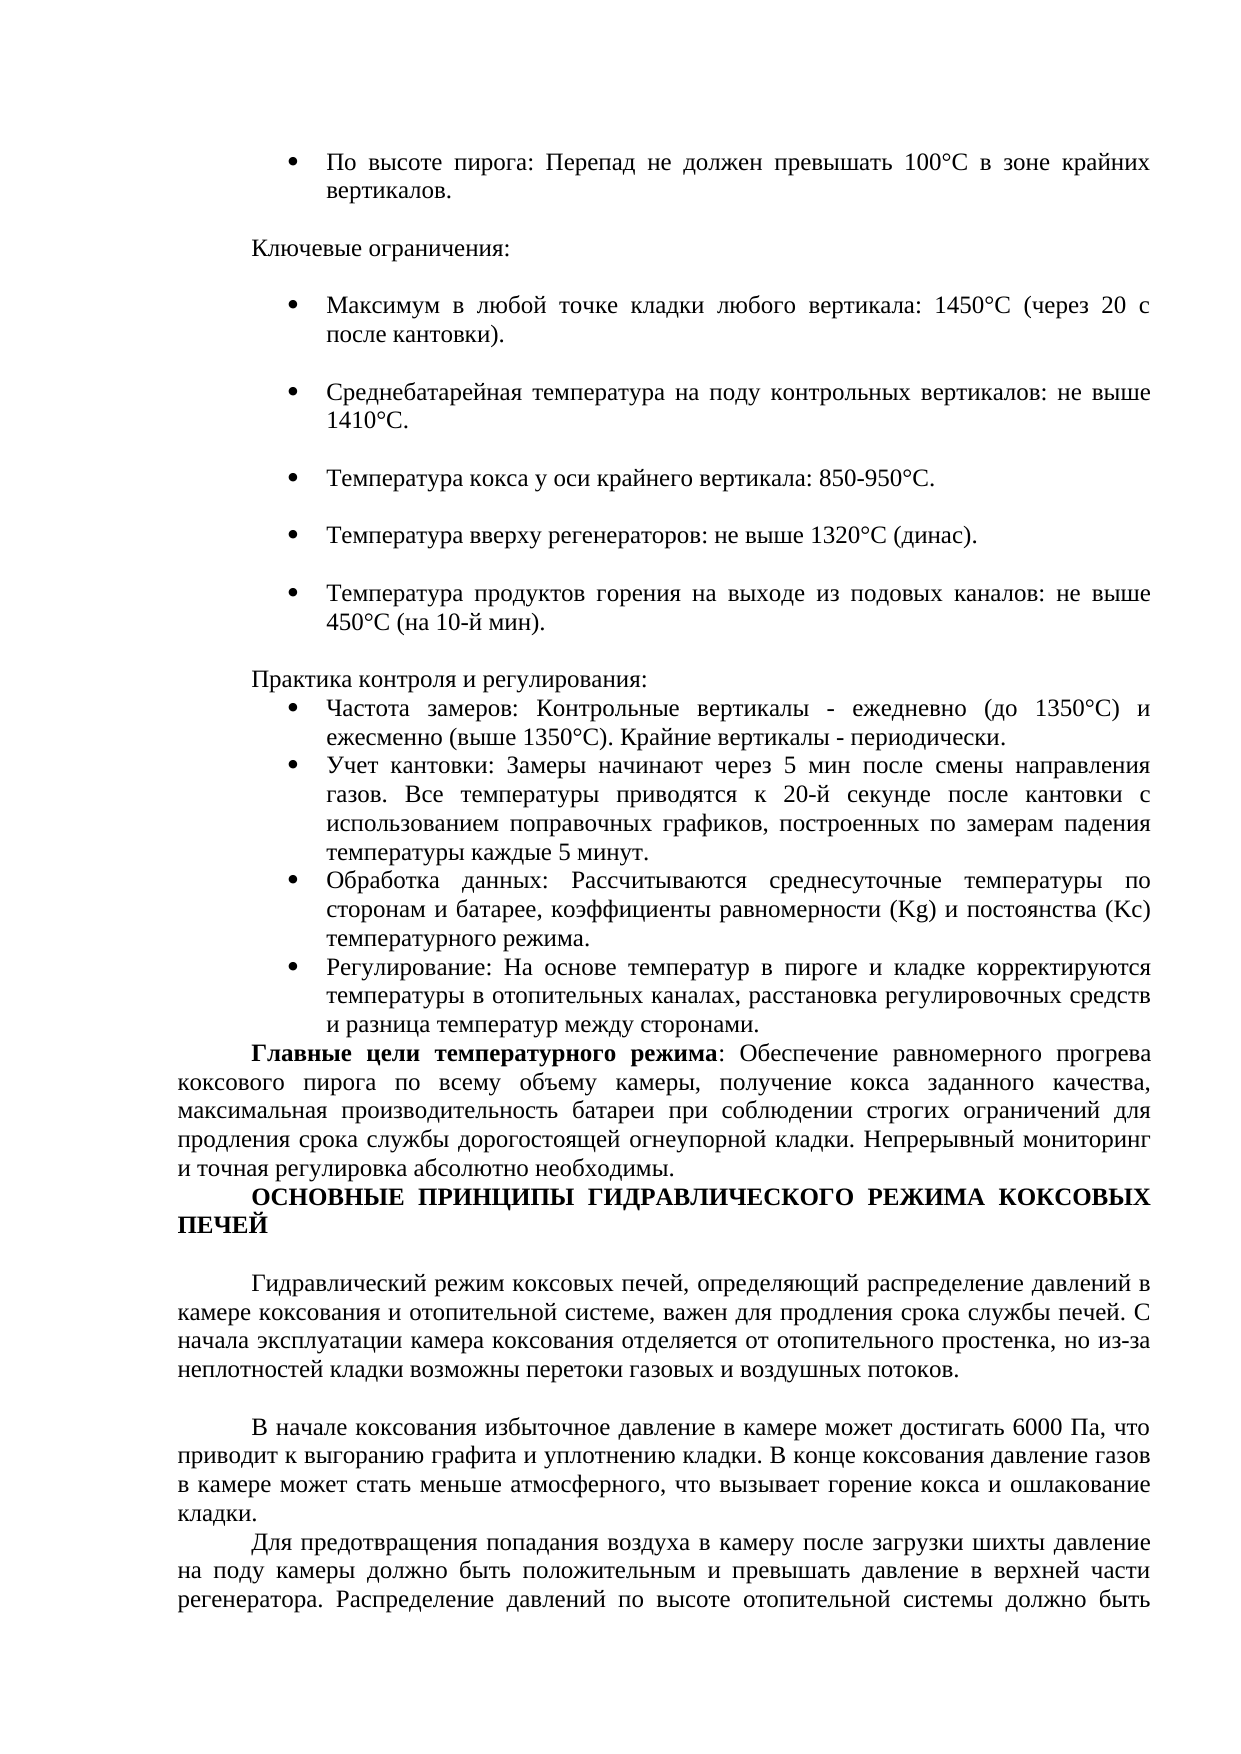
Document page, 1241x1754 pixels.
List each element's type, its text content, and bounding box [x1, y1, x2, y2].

list Максимум в любой точке кладки любого вертикала: 1450°C (через 20 с после кантовки). [288, 291, 1152, 348]
list Учет кантовки: Замеры начинают через 5 мин после смены направления газов. Все температуры приводятся к 20-й секунде после кантовки с использованием поправочных графиков, построенных по замерам падения температуры каждые 5 минут. [288, 751, 1152, 866]
text ОСНОВНЫЕ ПРИНЦИПЫ ГИДРАВЛИЧЕСКОГО РЕЖИМА КОКСОВЫХ ПЕЧЕЙ [177, 1182, 1152, 1239]
list Среднебатарейная температура на поду контрольных вертикалов: не выше 1410°C. [288, 377, 1152, 434]
list Регулирование: На основе температур в пироге и кладке корректируются температуры в отопительных каналах, расстановка регулировочных средств и разница температур между сторонами. [288, 952, 1152, 1038]
list Температура вверху регенераторов: не выше 1320°C (динас). [288, 521, 1152, 549]
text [177, 1527, 1152, 1613]
text Главные цели температурного режима: Обеспечение равномерного прогрева коксового пирога по всему объему камеры, получение кокса заданного качества, максимальная производительность батареи при соблюдении строгих ограничений для продления срока службы дорогостоящей огнеупорной кладки. Непрерывный мониторинг и точная регулировка абсолютно необходимы. [177, 1038, 1152, 1182]
text Гидравлический режим коксовых печей, определяющий распределение давлений в камере коксования и отопительной системе, важен для продления срока службы печей. С начала эксплуатации камера коксования отделяется от отопительного простенка, но из-за неплотностей кладки возможны перетоки газовых и воздушных потоков. [177, 1268, 1152, 1383]
text Ключевые ограничения: [177, 233, 1152, 262]
list Обработка данных: Рассчитываются среднесуточные температуры по сторонам и батарее, коэффициенты равномерности (Kg) и постоянства (Kc) температурного режима. [288, 866, 1152, 952]
list По высоте пирога: Перепад не должен превышать 100°C в зоне крайних вертикалов. [288, 147, 1152, 204]
list Частота замеров: Контрольные вертикалы - ежедневно (до 1350°C) и ежесменно (выше 1350°C). Крайние вертикалы - периодически. [288, 693, 1152, 751]
text В начале коксования избыточное давление в камере может достигать 6000 Па, что приводит к выгоранию графита и уплотнению кладки. В конце коксования давление газов в камере может стать меньше атмосферного, что вызывает горение кокса и ошлакование кладки. [177, 1412, 1152, 1527]
list Температура кокса у оси крайнего вертикала: 850-950°C. [288, 463, 1152, 492]
text Практика контроля и регулирования: [177, 664, 1152, 693]
list Температура продуктов горения на выходе из подовых каналов: не выше 450°C (на 10-й мин). [288, 578, 1152, 636]
